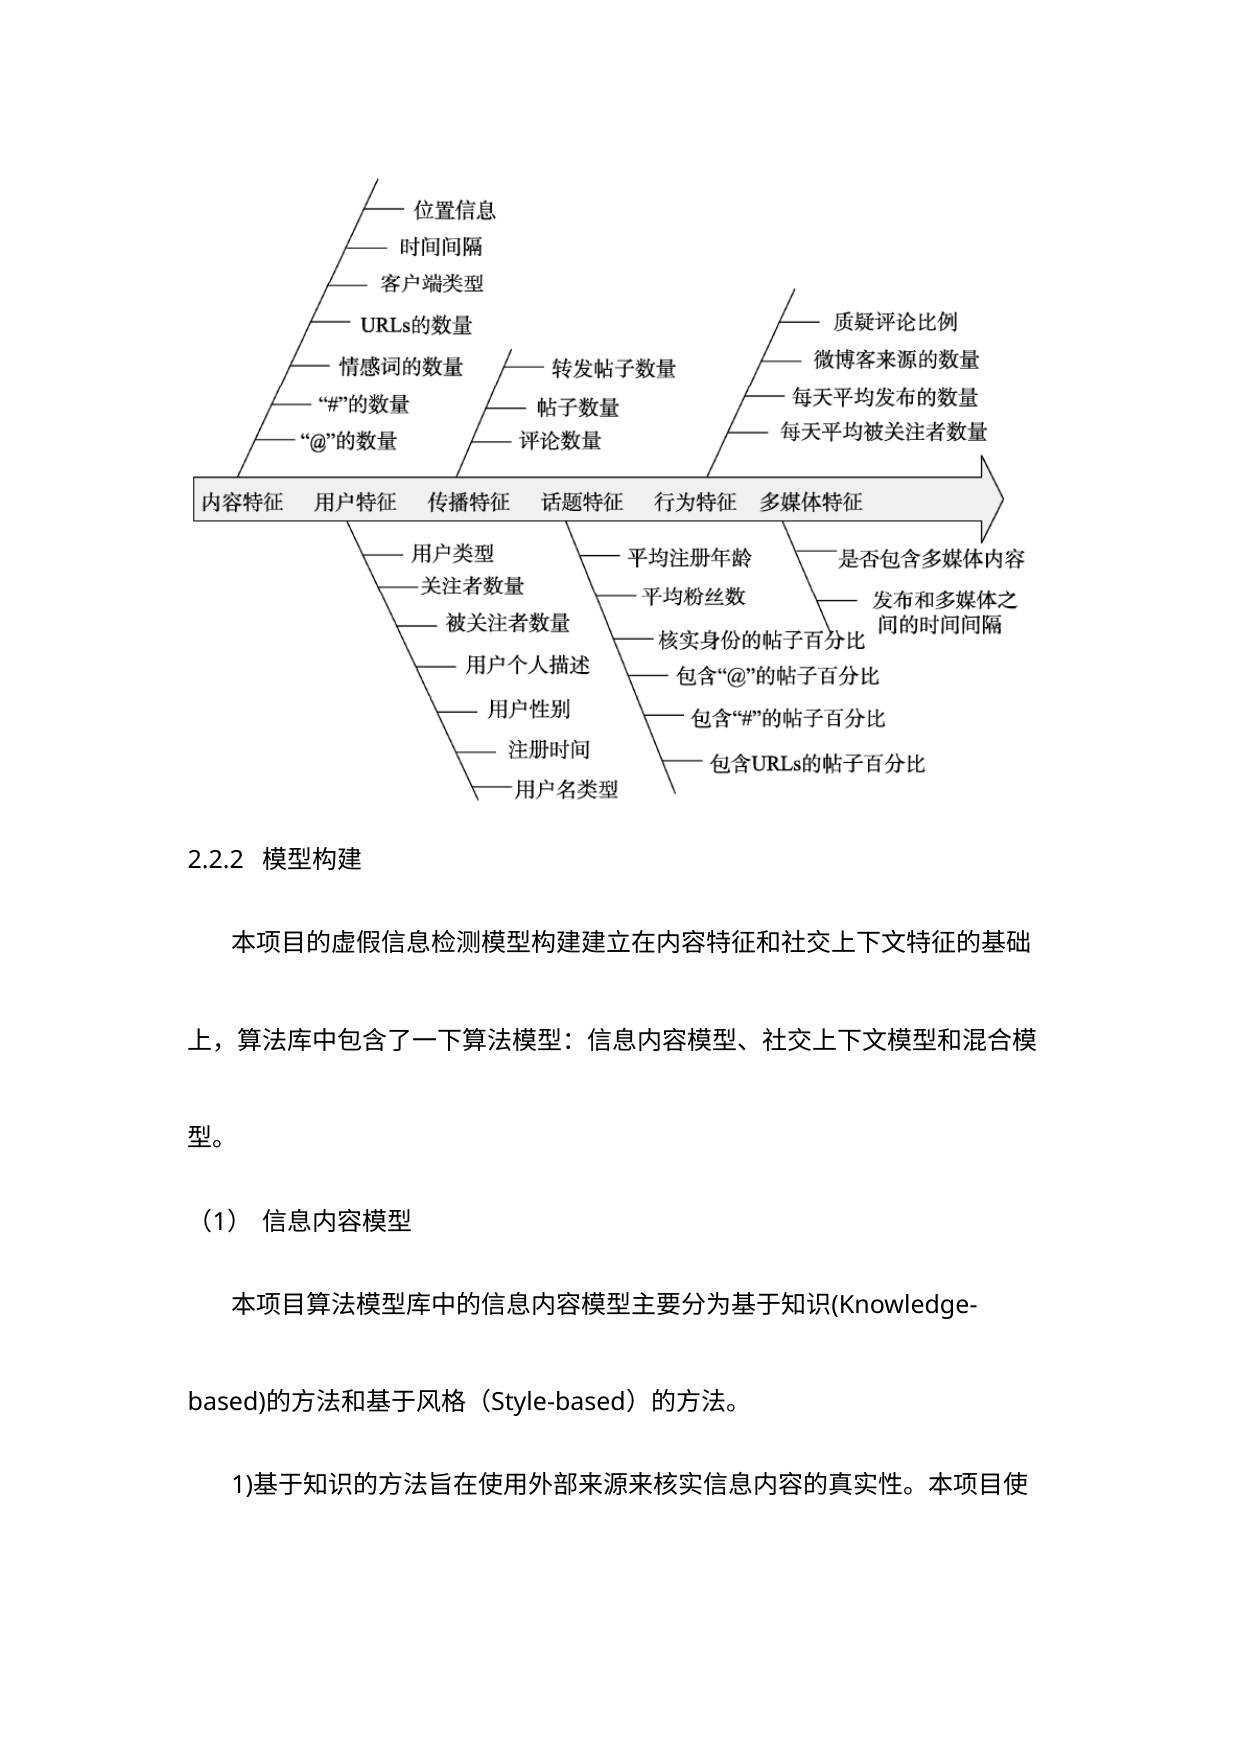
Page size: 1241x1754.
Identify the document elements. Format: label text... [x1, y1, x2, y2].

text 本项目的虚假信息检测模型构建建立在内容特征和社交上下文特征的基础上，算法库中包含了一下算法模型：信息内容模型、社交上下文模型和混合模型。 [187, 908, 1053, 1168]
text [187, 1450, 1053, 1515]
list 模型构建 [187, 825, 1053, 890]
list 信息内容模型 [187, 1187, 1053, 1252]
picture [188, 164, 1054, 810]
text 本项目算法模型库中的信息内容模型主要分为基于知识(Knowledge-based)的方法和基于风格（Style-based）的方法。 [187, 1270, 1053, 1432]
